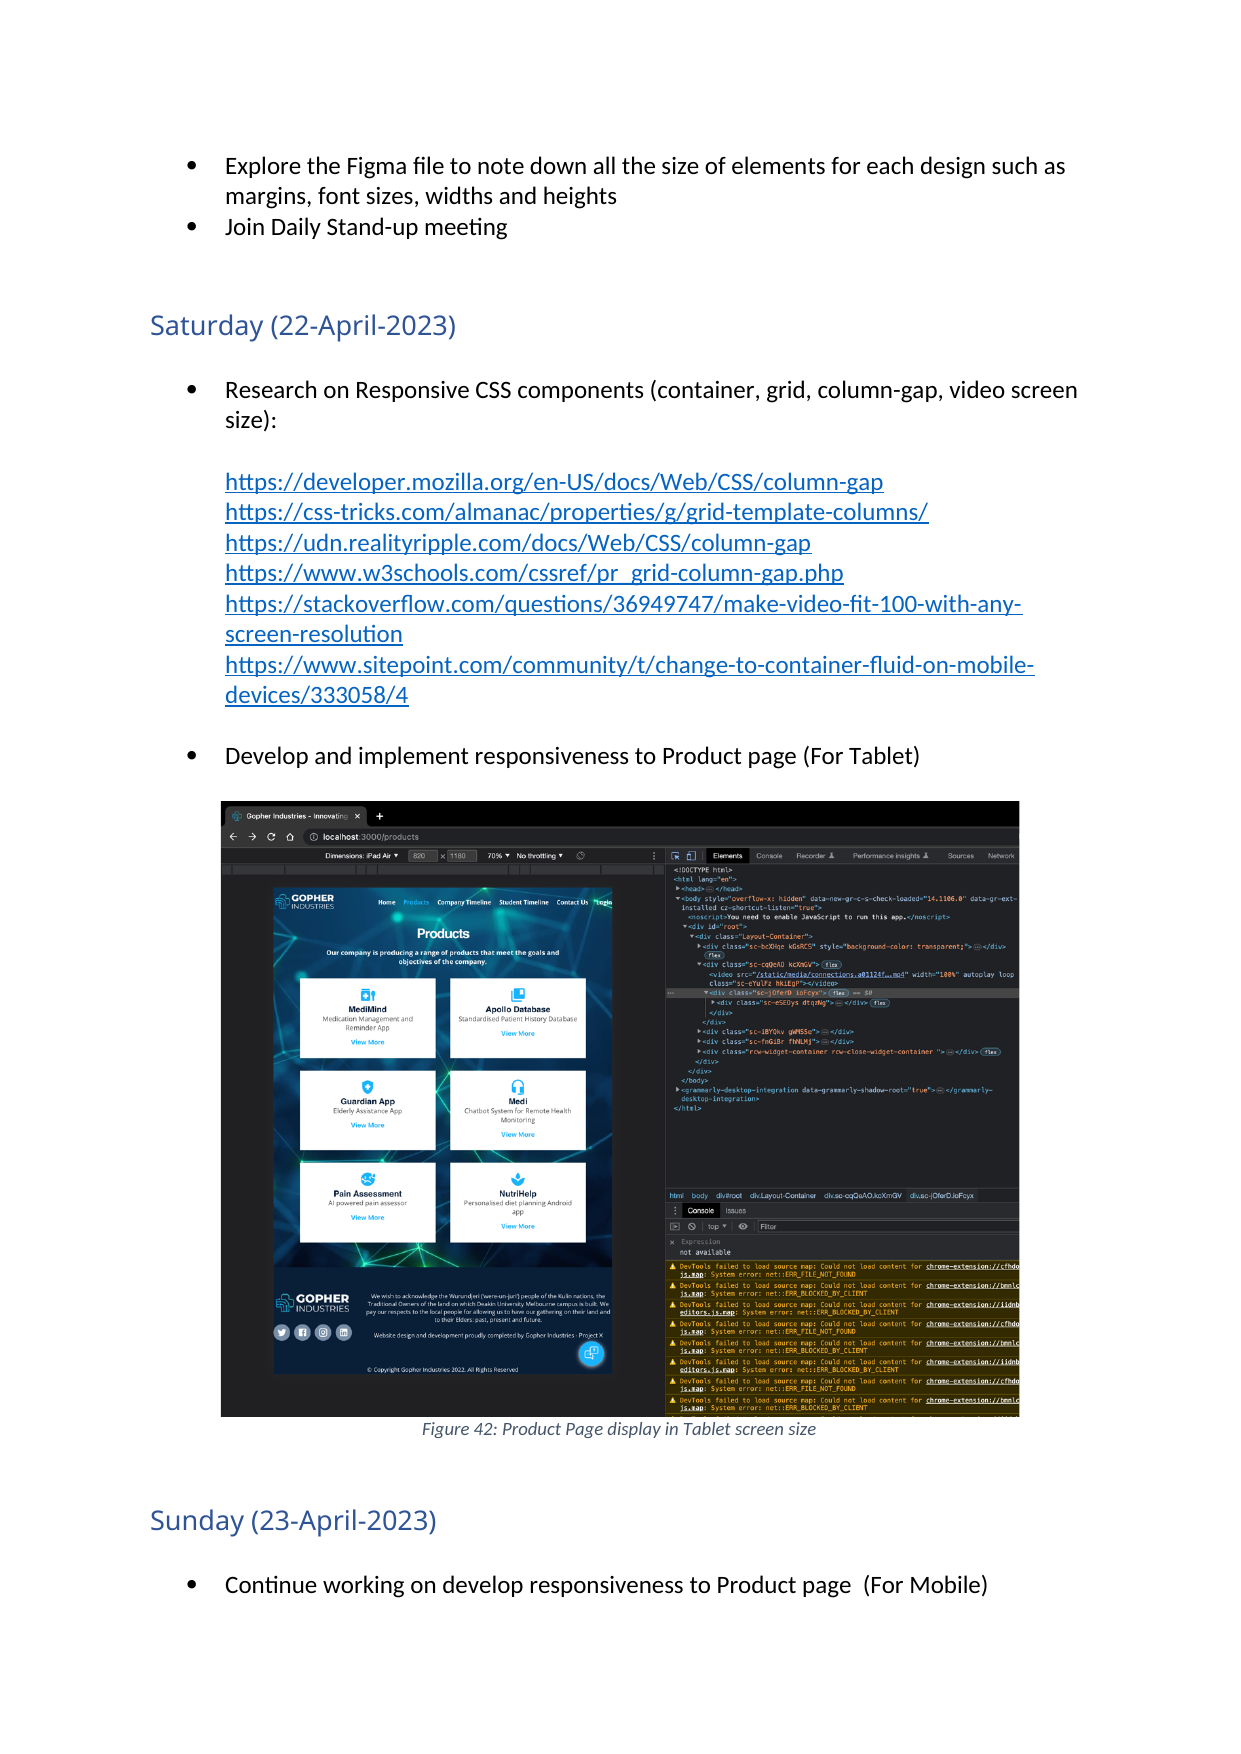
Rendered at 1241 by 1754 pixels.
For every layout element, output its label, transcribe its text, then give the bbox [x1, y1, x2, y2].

text https://css-tricks.com/almanac/properties/g/grid-template-columns/ [225, 496, 1090, 527]
picture [220, 801, 1020, 1417]
subtitle Sunday (23-April-2023) [150, 1502, 1090, 1538]
list Continue working on develop responsiveness to Product page (For Mobile) [187, 1569, 1090, 1599]
list Join Daily Stand-up meeting [187, 211, 1090, 242]
text https://stackoverflow.com/questions/36949747/make-video-fit-100-with-any-screen-resolution [225, 588, 1090, 649]
text https://www.sitepoint.com/community/t/change-to-container-fluid-on-mobile-devices/333058/4 [225, 649, 1090, 710]
text https://udn.realityripple.com/docs/Web/CSS/column-gap [225, 527, 1090, 557]
list Explore the Figma file to note down all the size of elements for each design such as margins, font sizes, widths and heights [187, 150, 1090, 211]
text https://developer.mozilla.org/en-US/docs/Web/CSS/column-gap [225, 466, 1090, 496]
text Figure 42: Product Page display in Tablet screen size [150, 1417, 1090, 1440]
text https://www.w3schools.com/cssref/pr_grid-column-gap.php [225, 557, 1090, 588]
list Develop and implement responsiveness to Product page (For Tablet) [187, 740, 1090, 771]
list Research on Responsive CSS components (container, grid, column-gap, video screen size): [187, 374, 1090, 435]
subtitle Saturday (22-April-2023) [150, 307, 1090, 344]
